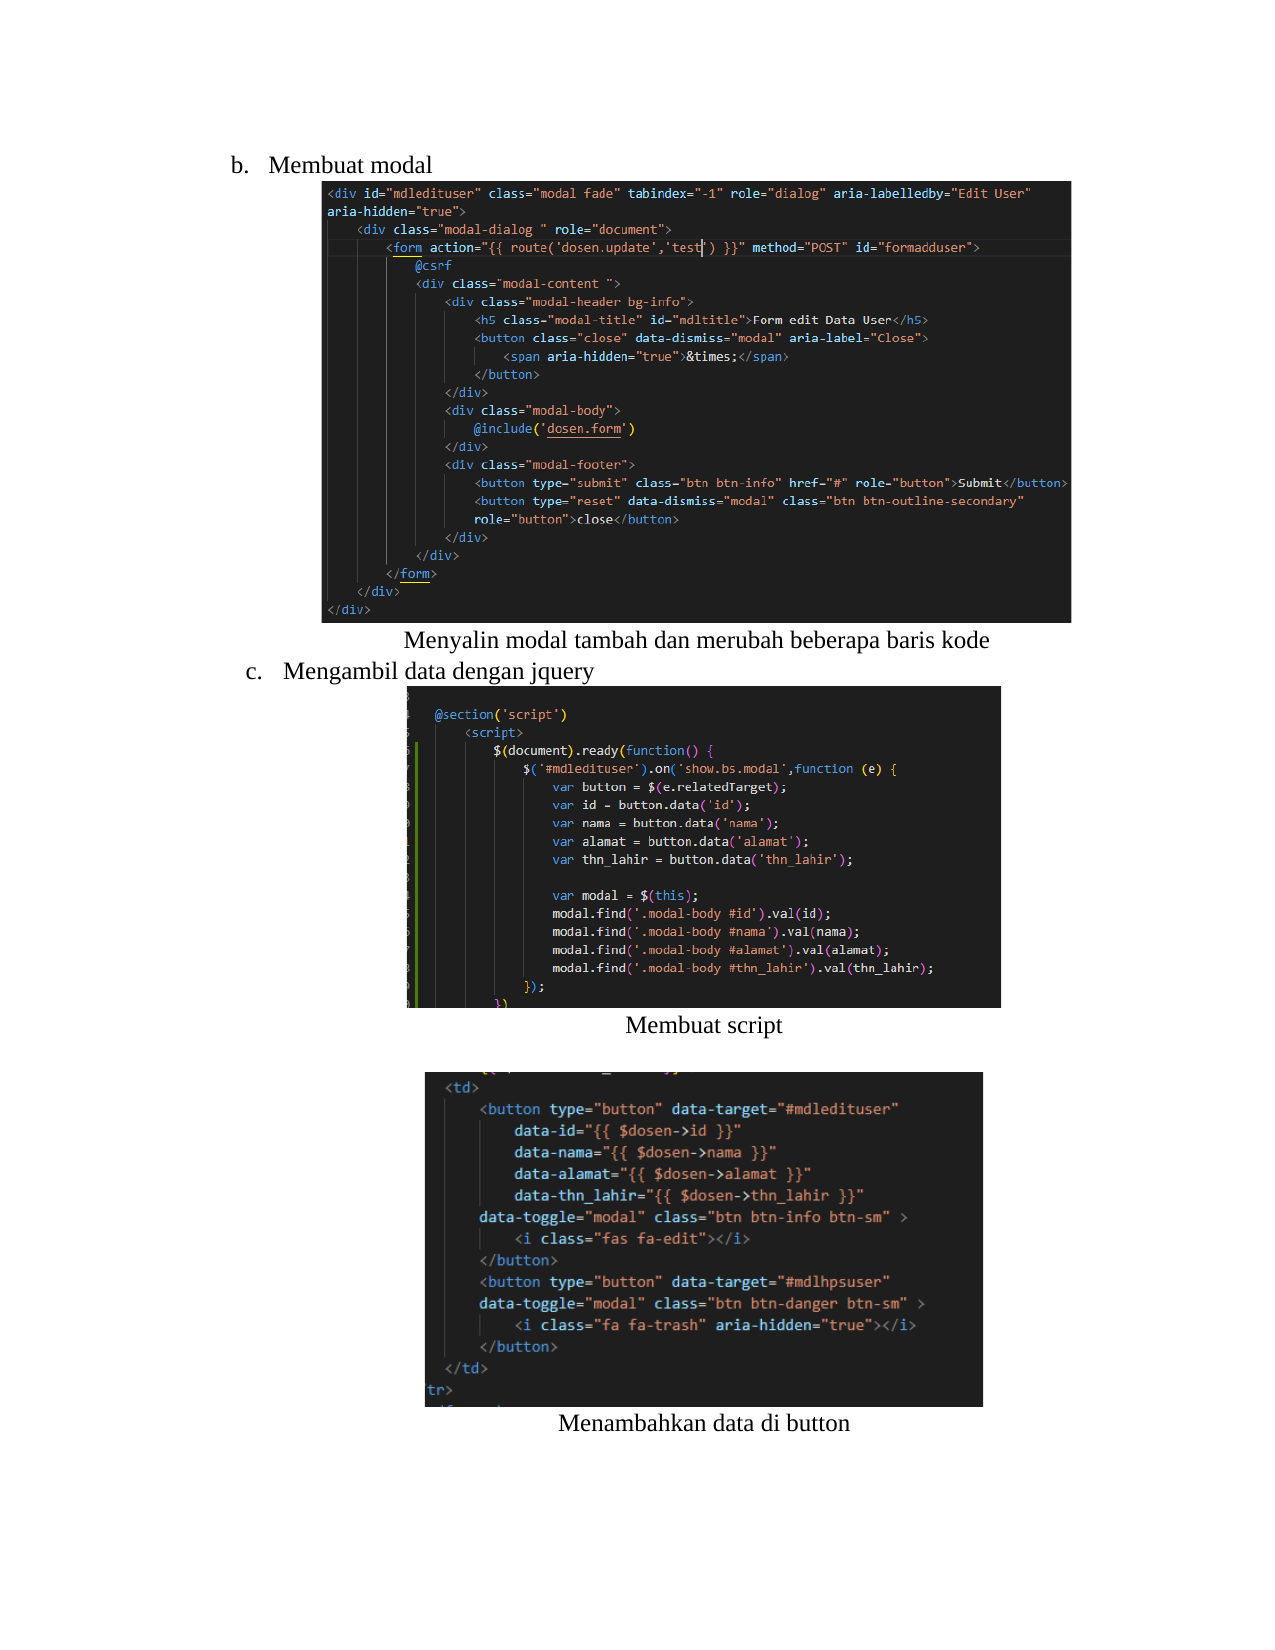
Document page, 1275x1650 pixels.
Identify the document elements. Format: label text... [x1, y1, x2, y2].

picture [424, 1072, 984, 1407]
list Mengambil data dengan jquery [245, 656, 1125, 684]
picture [321, 181, 1072, 623]
list Membuat script [283, 1010, 1125, 1039]
list Membuat modal [231, 150, 1125, 179]
list Menyalin modal tambah dan merubah beberapa baris kode [268, 625, 1125, 653]
list Menambahkan data di button [283, 1408, 1125, 1437]
picture [406, 686, 1002, 1008]
